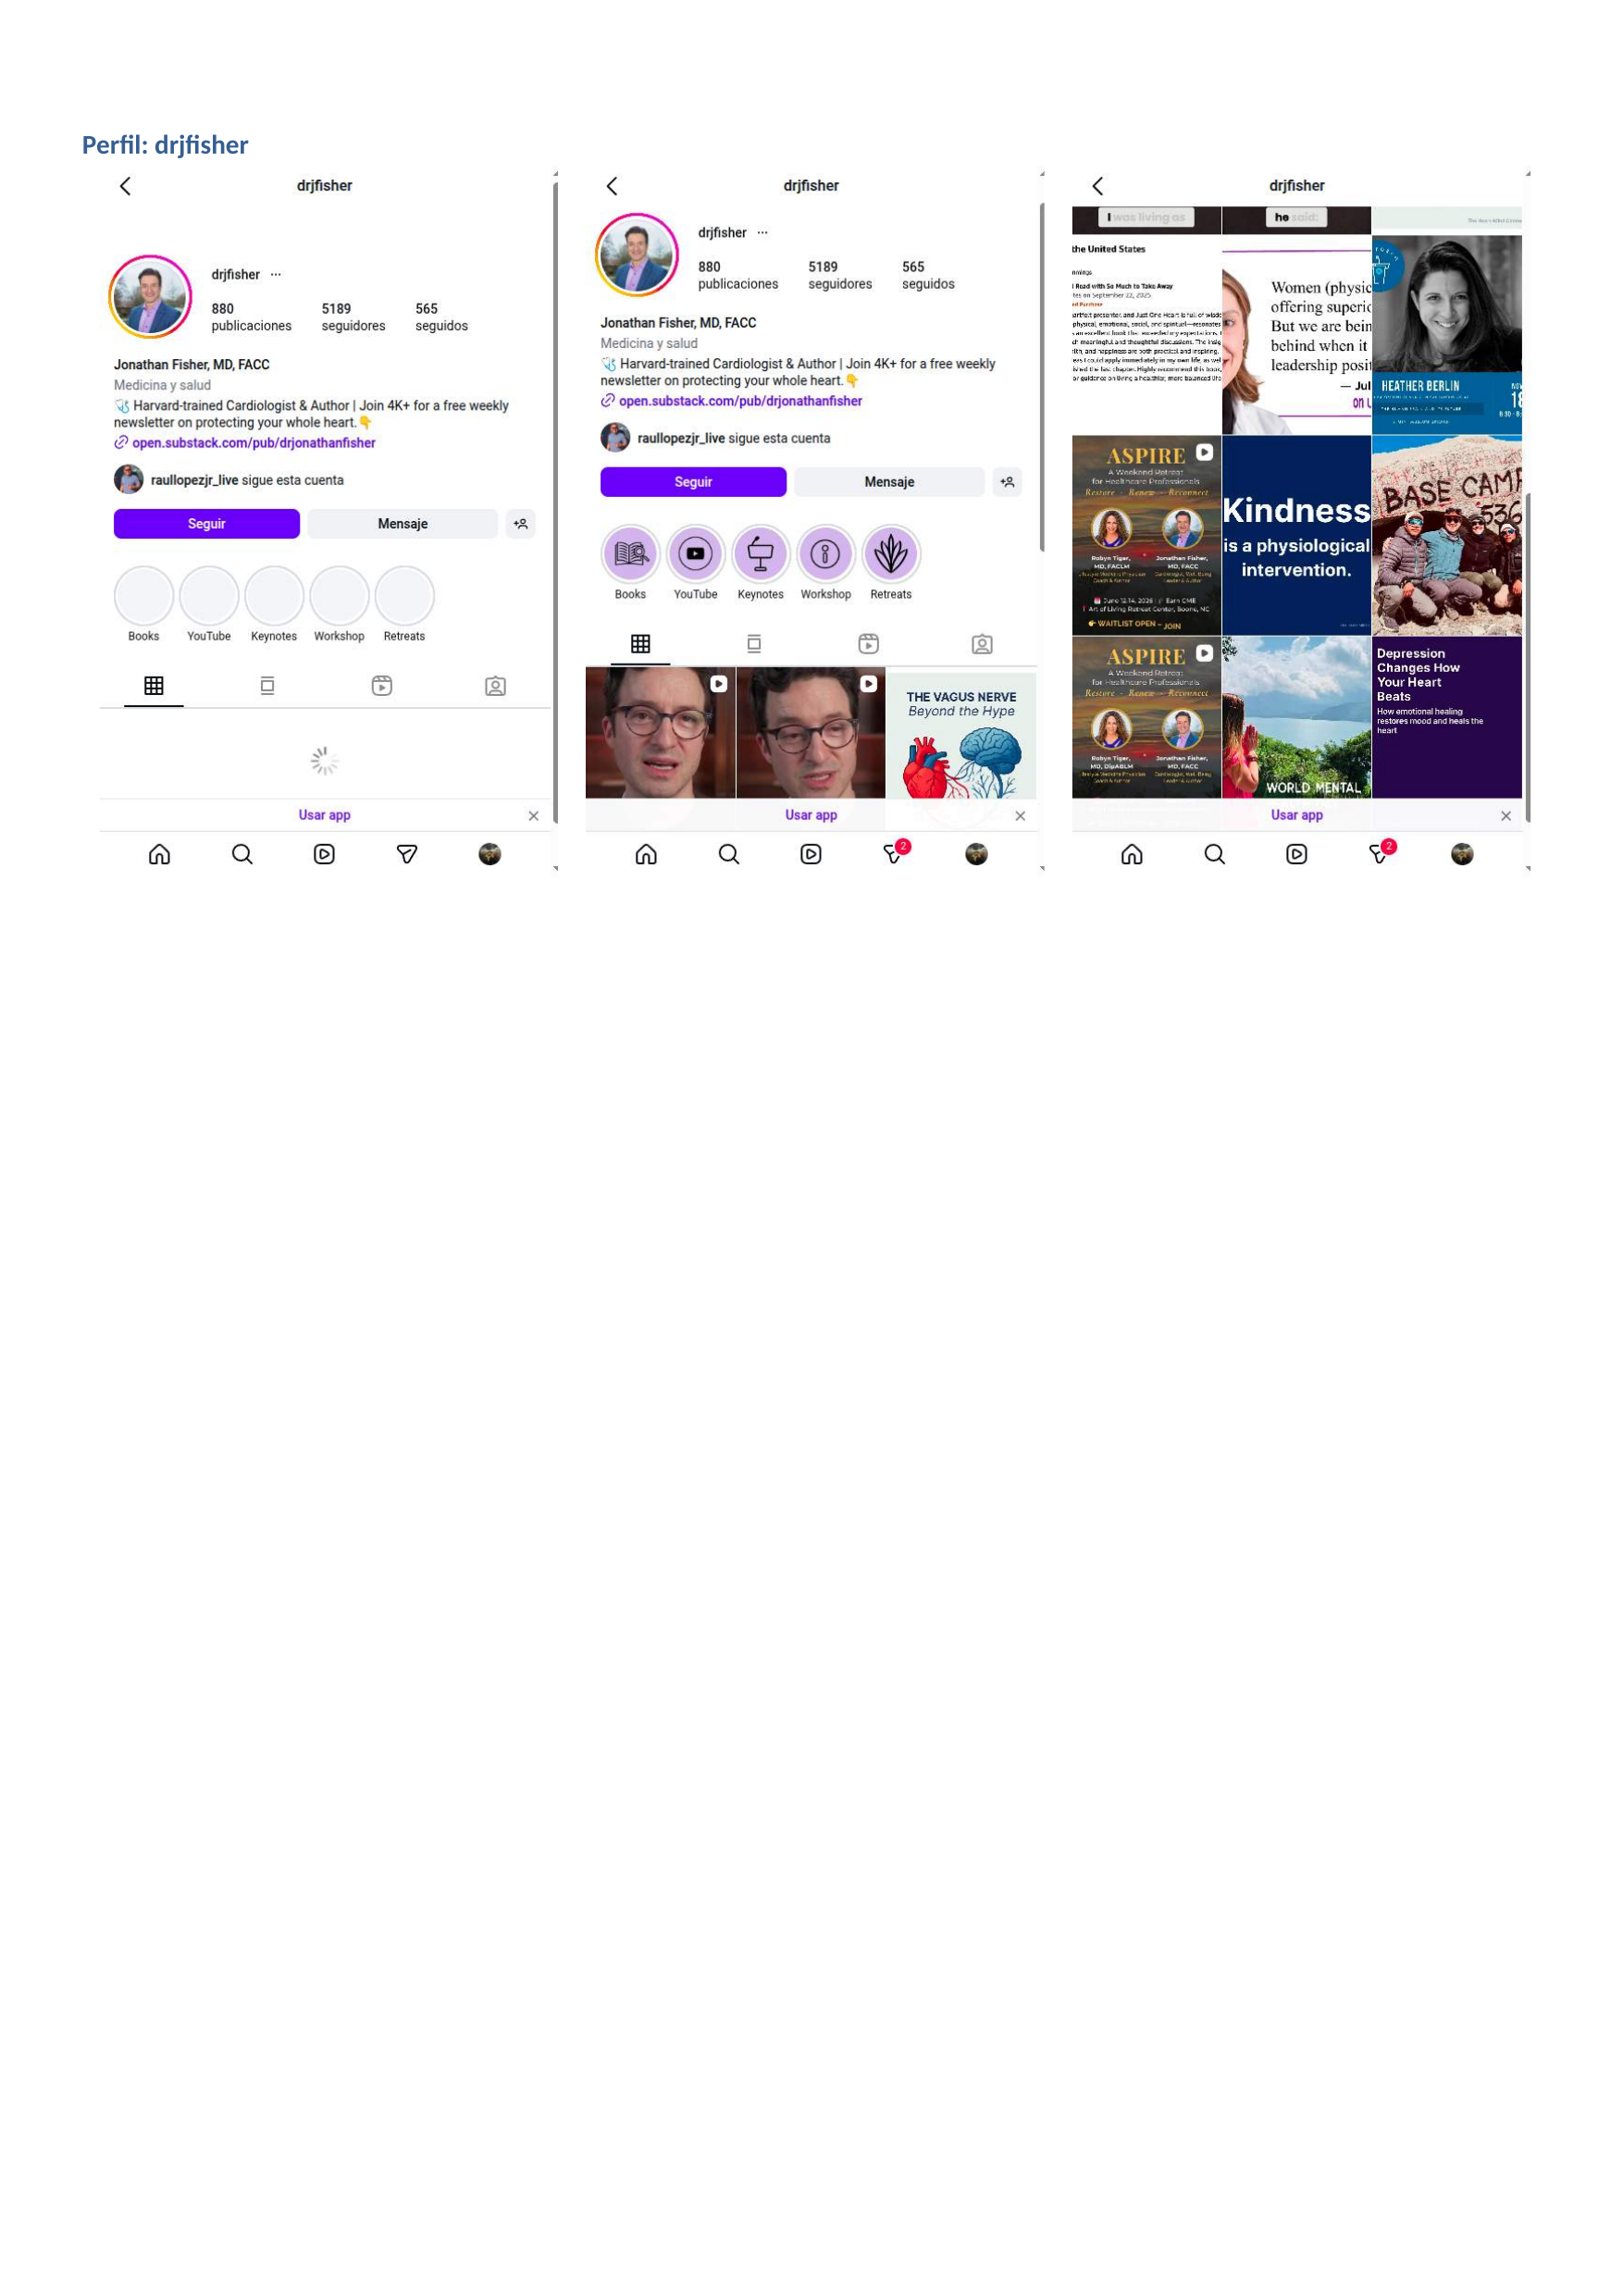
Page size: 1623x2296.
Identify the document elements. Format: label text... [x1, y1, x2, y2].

table_header [1045, 167, 1530, 900]
table_header [558, 167, 1044, 900]
picture [99, 166, 558, 877]
picture [586, 166, 1045, 877]
subtitle Perfil: drjfisher [81, 128, 1541, 161]
table_header [71, 167, 558, 900]
picture [1072, 166, 1531, 877]
